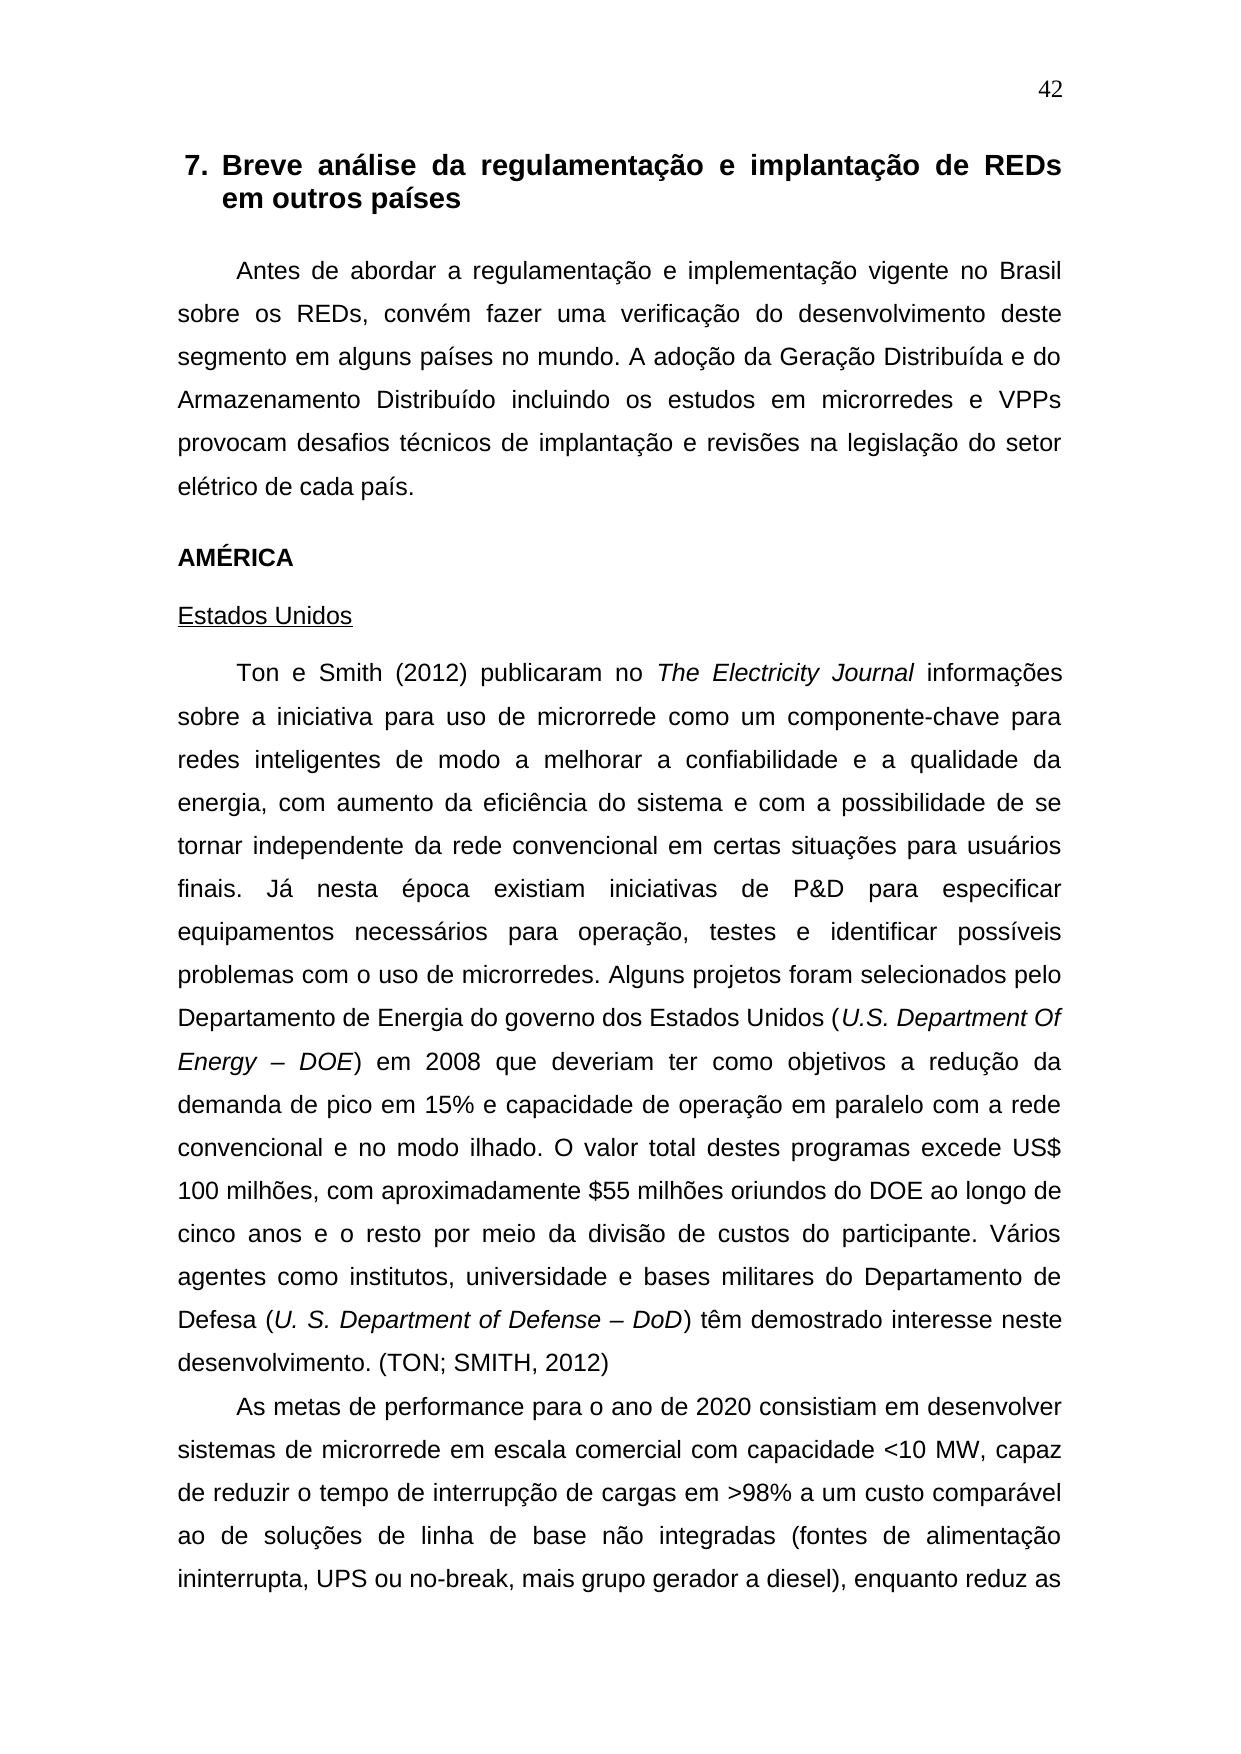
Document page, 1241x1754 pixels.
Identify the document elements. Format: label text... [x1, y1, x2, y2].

text Ton e Smith (2012) publicaram no The Electricity Journal informações sobre a iniciativa para uso de microrrede como um componente-chave para redes inteligentes de modo a melhorar a confiabilidade e a qualidade da energia, com aumento da eficiência do sistema e com a possibilidade de se tornar independente da rede convencional em certas situações para usuários finais. Já nesta época existiam iniciativas de P&D para especificar equipamentos necessários para operação, testes e identificar possíveis problemas com o uso de microrredes. Alguns projetos foram selecionados pelo Departamento de Energia do governo dos Estados Unidos (U.S. Department Of Energy – DOE) em 2008 que deveriam ter como objetivos a redução da demanda de pico em 15% e capacidade de operação em paralelo com a rede convencional e no modo ilhado. O valor total destes programas excede US$ 100 milhões, com aproximadamente $55 milhões oriundos do DOE ao longo de cinco anos e o resto por meio da divisão de custos do participante. Vários agentes como institutos, universidade e bases militares do Departamento de Defesa (U. S. Department of Defense – DoD) têm demostrado interesse neste desenvolvimento. (TON; SMITH, 2012) [177, 658, 1063, 1377]
text Antes de abordar a regulamentação e implementação vigente no Brasil sobre os REDs, convém fazer uma verificação do desenvolvimento deste segmento em alguns países no mundo. A adoção da Geração Distribuída e do Armazenamento Distribuído incluindo os estudos em microrredes e VPPs provocam desafios técnicos de implantação e revisões na legislação do setor elétrico de cada país. [177, 256, 1063, 500]
text AMÉRICA [177, 543, 1063, 572]
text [177, 1392, 1063, 1593]
text Estados Unidos [177, 601, 1063, 630]
subtitle Breve análise da regulamentação e implantação de REDs em outros países [184, 148, 1063, 215]
